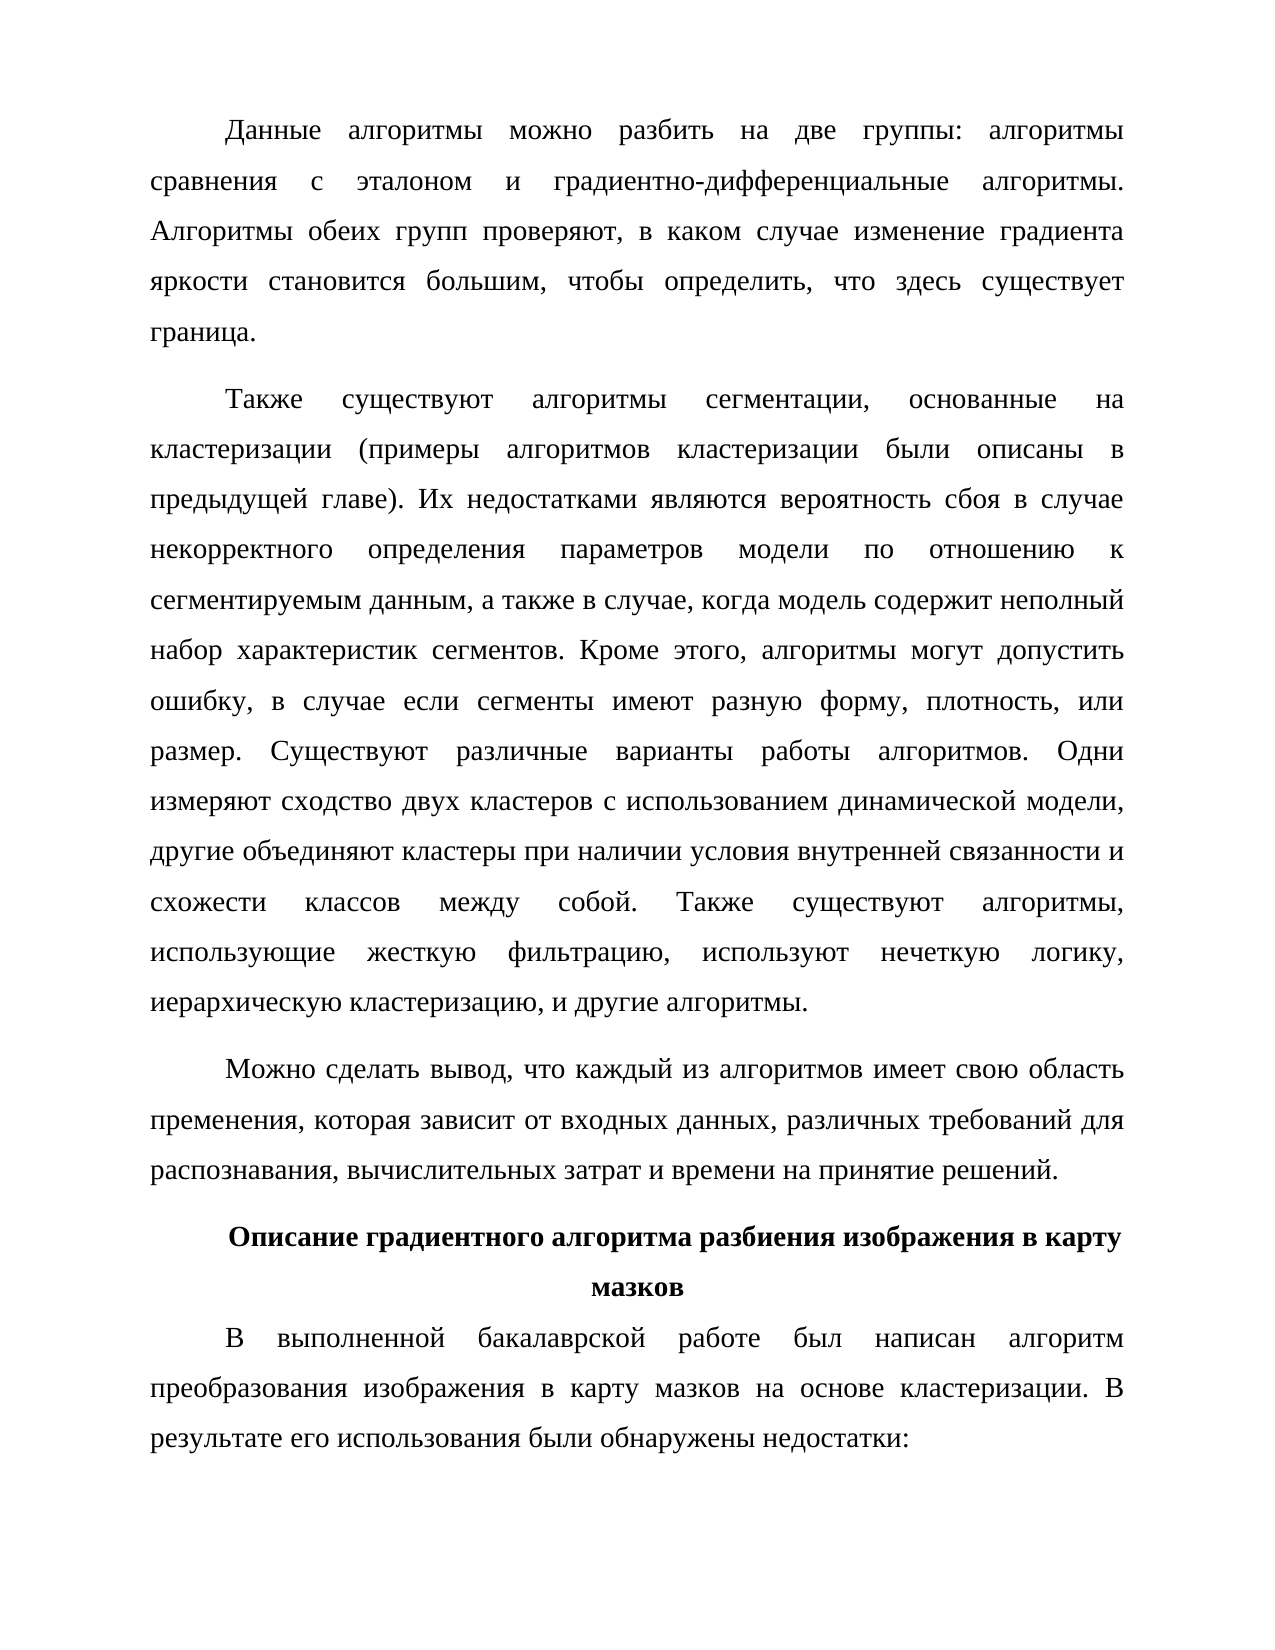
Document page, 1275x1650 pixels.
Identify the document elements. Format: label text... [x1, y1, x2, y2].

text Также существуют алгоритмы сегментации, основанные на кластеризации (примеры алгоритмов кластеризации были описаны в предыдущей главе). Их недостатками являются вероятность сбоя в случае некорректного определения параметров модели по отношению к сегментируемым данным, а также в случае, когда модель содержит неполный набор характеристик сегментов. Кроме этого, алгоритмы могут допустить ошибку, в случае если сегменты имеют разную форму, плотность, или размер. Существуют различные варианты работы алгоритмов. Одни измеряют сходство двух кластеров с использованием динамической модели, другие объединяют кластеры при наличии условия внутренней связанности и схожести классов между собой. Также существуют алгоритмы, использующие жесткую фильтрацию, используют нечеткую логику, иерархическую кластеризацию, и другие алгоритмы. [150, 381, 1125, 1018]
text В выполненной бакалаврской работе был написан алгоритм преобразования изображения в карту мазков на основе кластеризации. В результате его использования были обнаружены недостатки: [150, 1320, 1125, 1454]
text Можно сделать вывод, что каждый из алгоритмов имеет свою область пременения, которая зависит от входных данных, различных требований для распознавания, вычислительных затрат и времени на принятие решений. [150, 1051, 1125, 1186]
text Данные алгоритмы можно разбить на две группы: алгоритмы сравнения с эталоном и градиентно-дифференциальные алгоритмы. Алгоритмы обеих групп проверяют, в каком случае изменение градиента яркости становится большим, чтобы определить, что здесь существует граница. [150, 112, 1125, 347]
text Описание градиентного алгоритма разбиения изображения в карту мазков [150, 1219, 1125, 1303]
